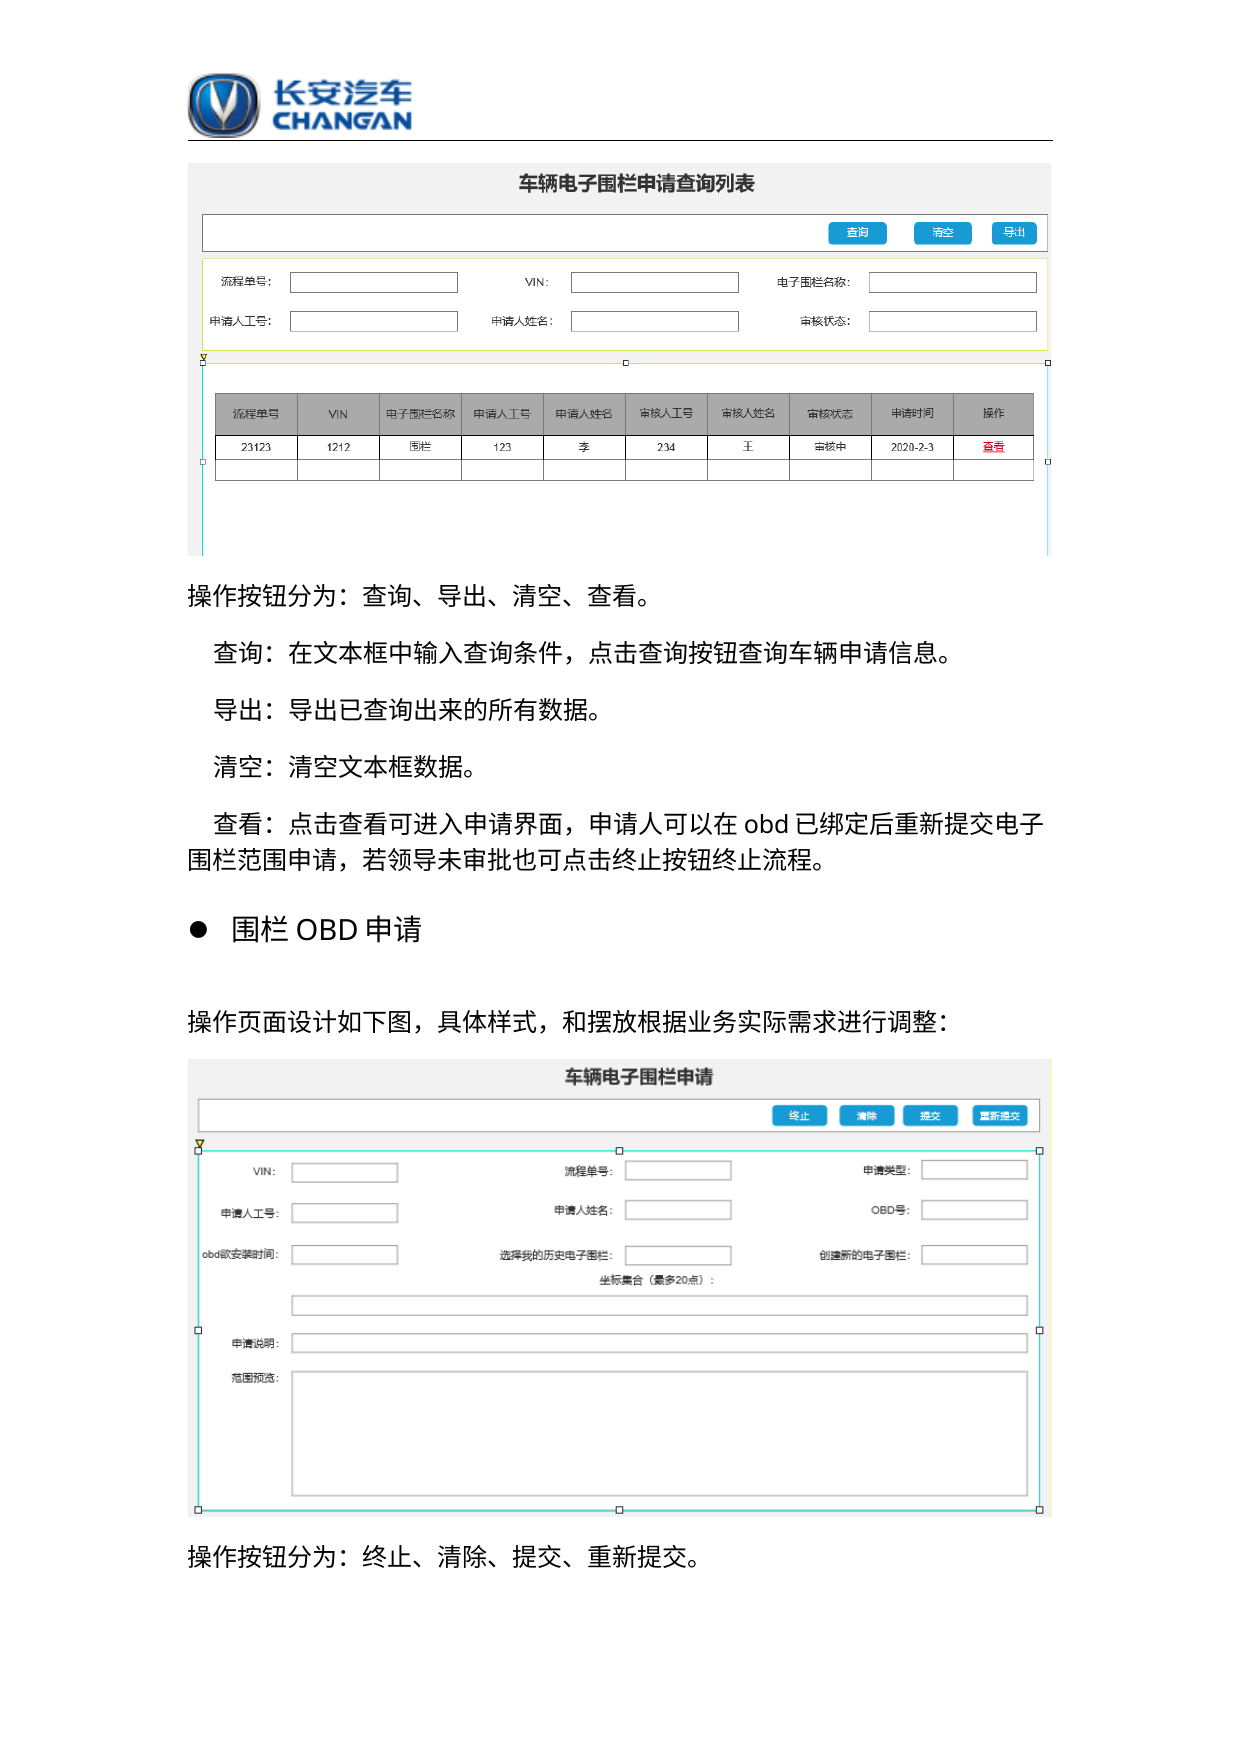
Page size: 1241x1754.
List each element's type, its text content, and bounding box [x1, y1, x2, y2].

text 操作按钮分为：查询、导出、清空、查看。 [187, 576, 1053, 612]
picture [187, 1059, 1052, 1517]
text 清空：清空文本框数据。 [187, 747, 1053, 784]
text 查询：在文本框中输入查询条件，点击查询按钮查询车辆申请信息。 [187, 633, 1053, 669]
text 操作页面设计如下图，具体样式，和摆放根据业务实际需求进行调整： [187, 1002, 1053, 1039]
text 导出：导出已查询出来的所有数据。 [187, 690, 1053, 727]
subtitle 围栏OBD申请 [187, 906, 1053, 948]
picture [187, 73, 432, 138]
text 操作按钮分为：终止、清除、提交、重新提交。 [187, 1538, 1053, 1574]
text 查看：点击查看可进入申请界面，申请人可以在obd已绑定后重新提交电子围栏范围申请，若领导未审批也可点击终止按钮终止流程。 [187, 804, 1053, 877]
picture [187, 162, 1052, 556]
